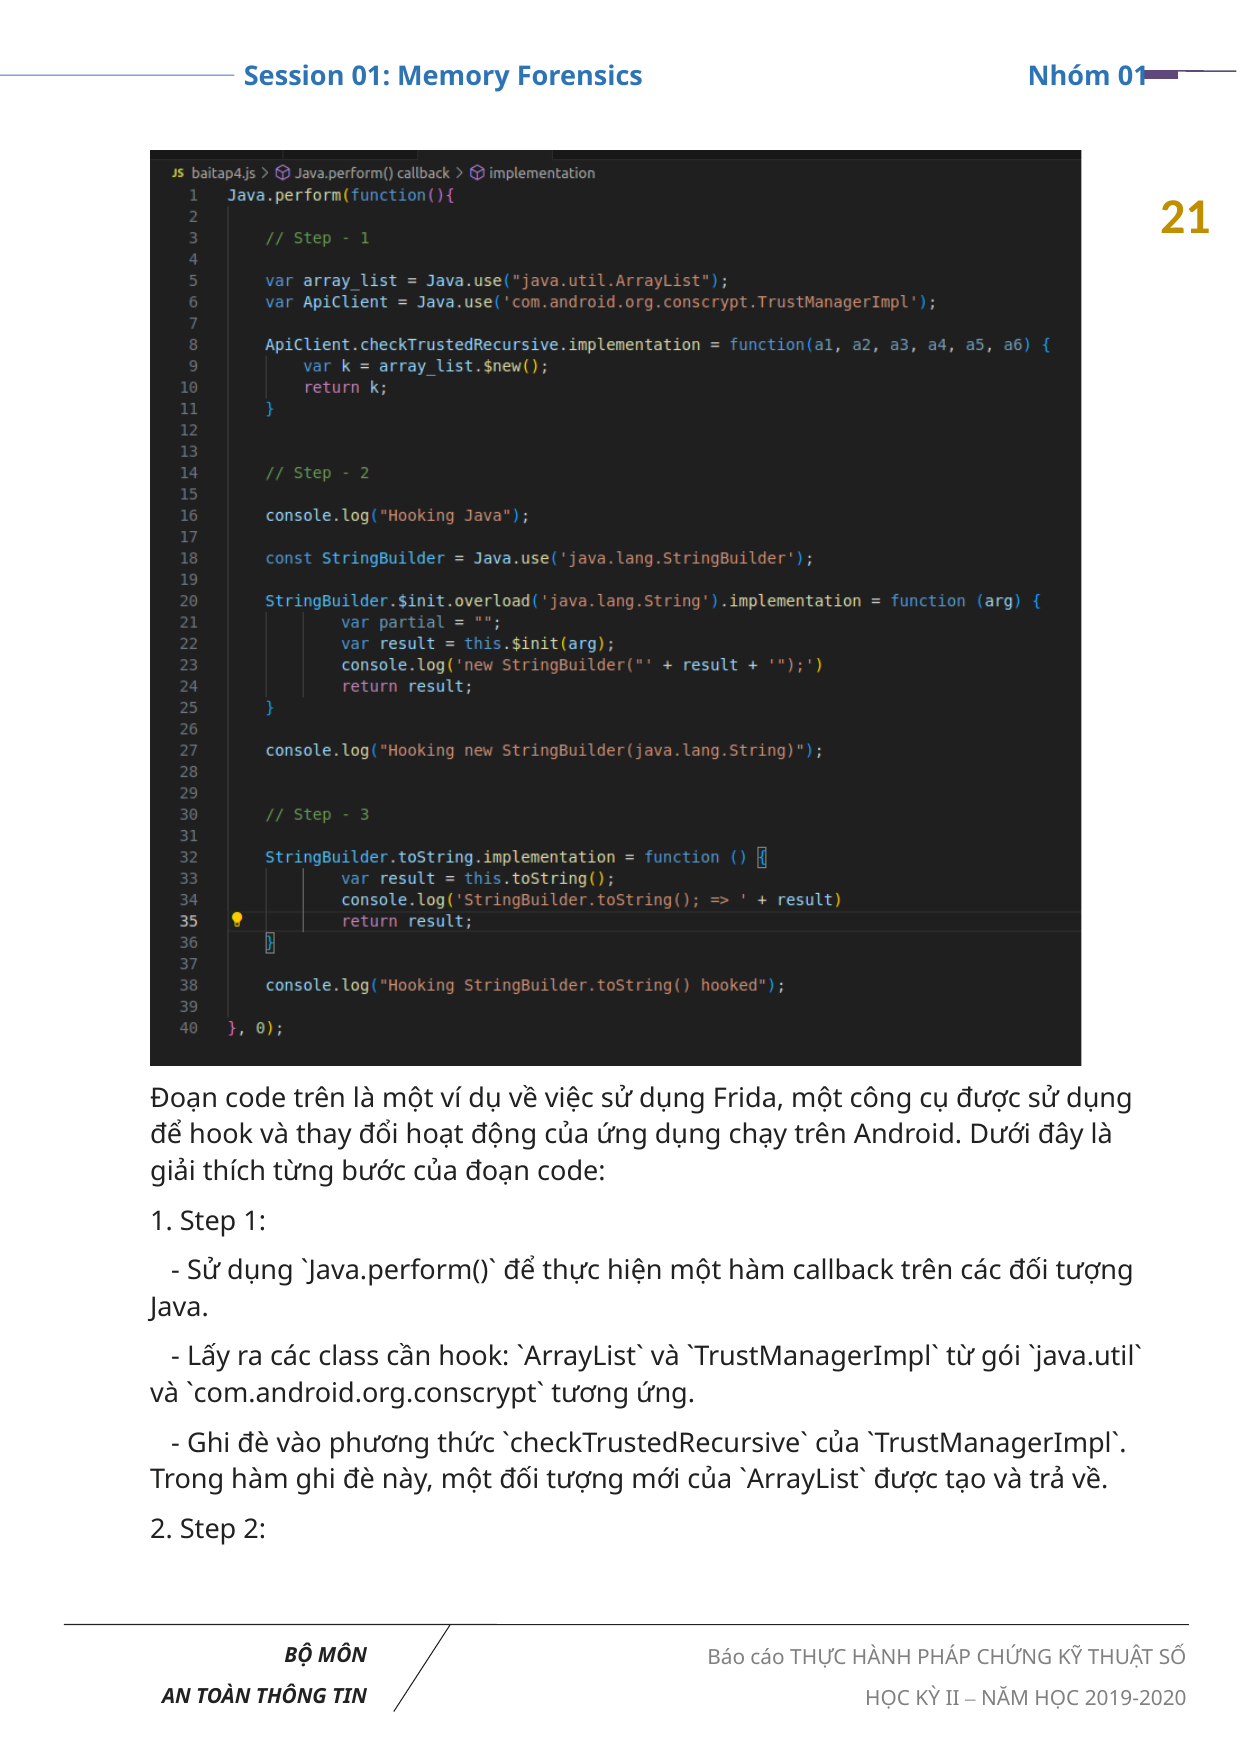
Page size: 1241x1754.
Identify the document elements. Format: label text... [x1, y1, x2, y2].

text - Ghi đè vào phương thức `checkTrustedRecursive` của `TrustManagerImpl`. Trong hàm ghi đè này, một đối tượng mới của `ArrayList` được tạo và trả về. [150, 1423, 1153, 1497]
text - Sử dụng `Java.perform()` để thực hiện một hàm callback trên các đối tượng Java. [150, 1251, 1153, 1324]
text 1. Step 1: [150, 1201, 1153, 1238]
text Đoạn code trên là một ví dụ về việc sử dụng Frida, một công cụ được sử dụng để hook và thay đổi hoạt động của ứng dụng chạy trên Android. Dưới đây là giải thích từng bước của đoạn code: [150, 1078, 1153, 1189]
picture [150, 150, 1082, 1066]
text 2. Step 2: [150, 1509, 1153, 1546]
text - Lấy ra các class cần hook: `ArrayList` và `TrustManagerImpl` từ gói `java.util` và `com.android.org.conscrypt` tương ứng. [150, 1337, 1153, 1411]
